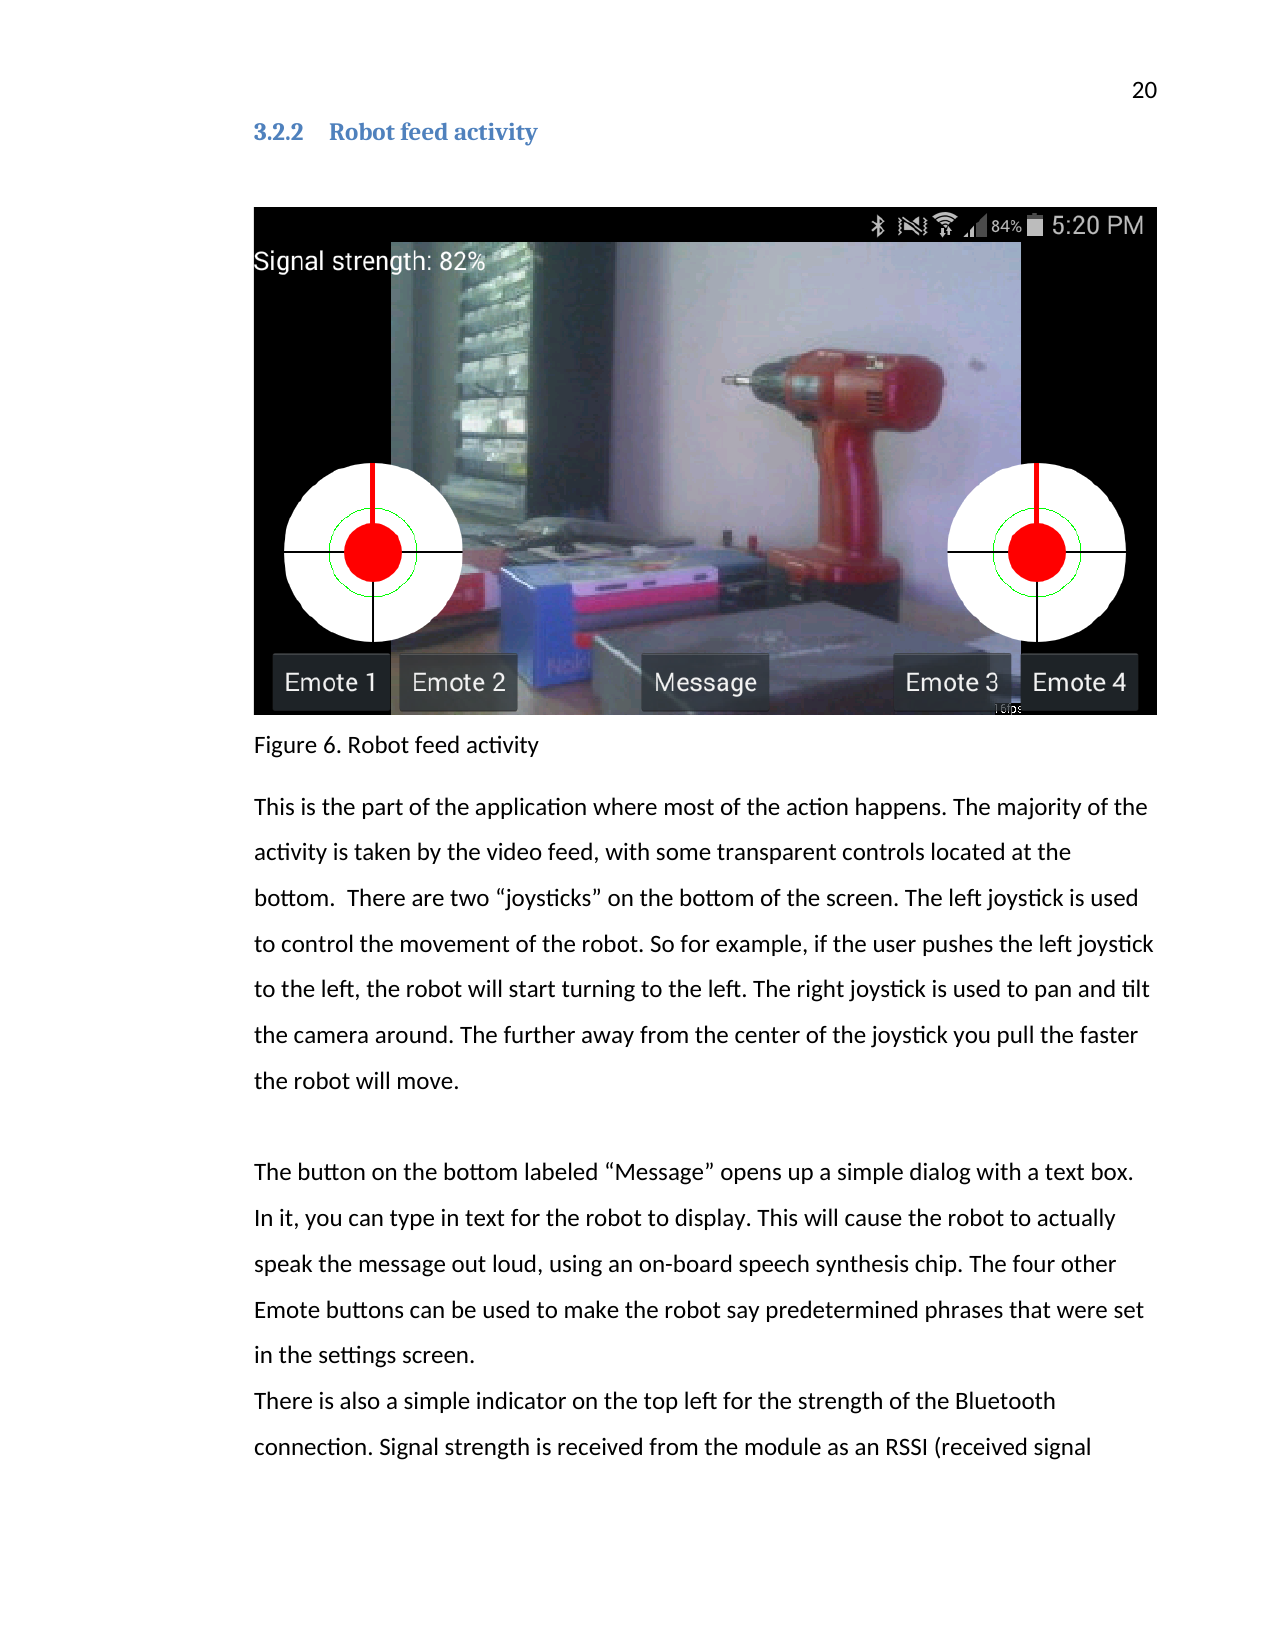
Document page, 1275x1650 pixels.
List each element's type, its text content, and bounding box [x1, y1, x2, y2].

text Figure 6. Robot feed activity [254, 730, 1157, 760]
subtitle Robot feed activity [254, 118, 1157, 147]
text This is the part of the application where most of the action happens. The majority of the activity is taken by the video feed, with some transparent controls located at the bottom. There are two “joysticks” on the bottom of the screen. The left joystick is used to control the movement of the robot. So for example, if the user pushes the left joystick to the left, the robot will start turning to the left. The right joystick is used to pan and tilt the camera around. The further away from the center of the joystick you pull the faster the robot will move. [254, 791, 1157, 1096]
picture [253, 207, 1157, 715]
text The button on the bottom labeled “Message” opens up a simple dialog with a text box. In it, you can type in text for the robot to display. This will cause the robot to actually speak the message out loud, using an on-board speech synthesis chip. The four other Emote buttons can be used to make the robot say predetermined phrases that were set in the settings screen. [254, 1157, 1157, 1370]
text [254, 1385, 1157, 1461]
